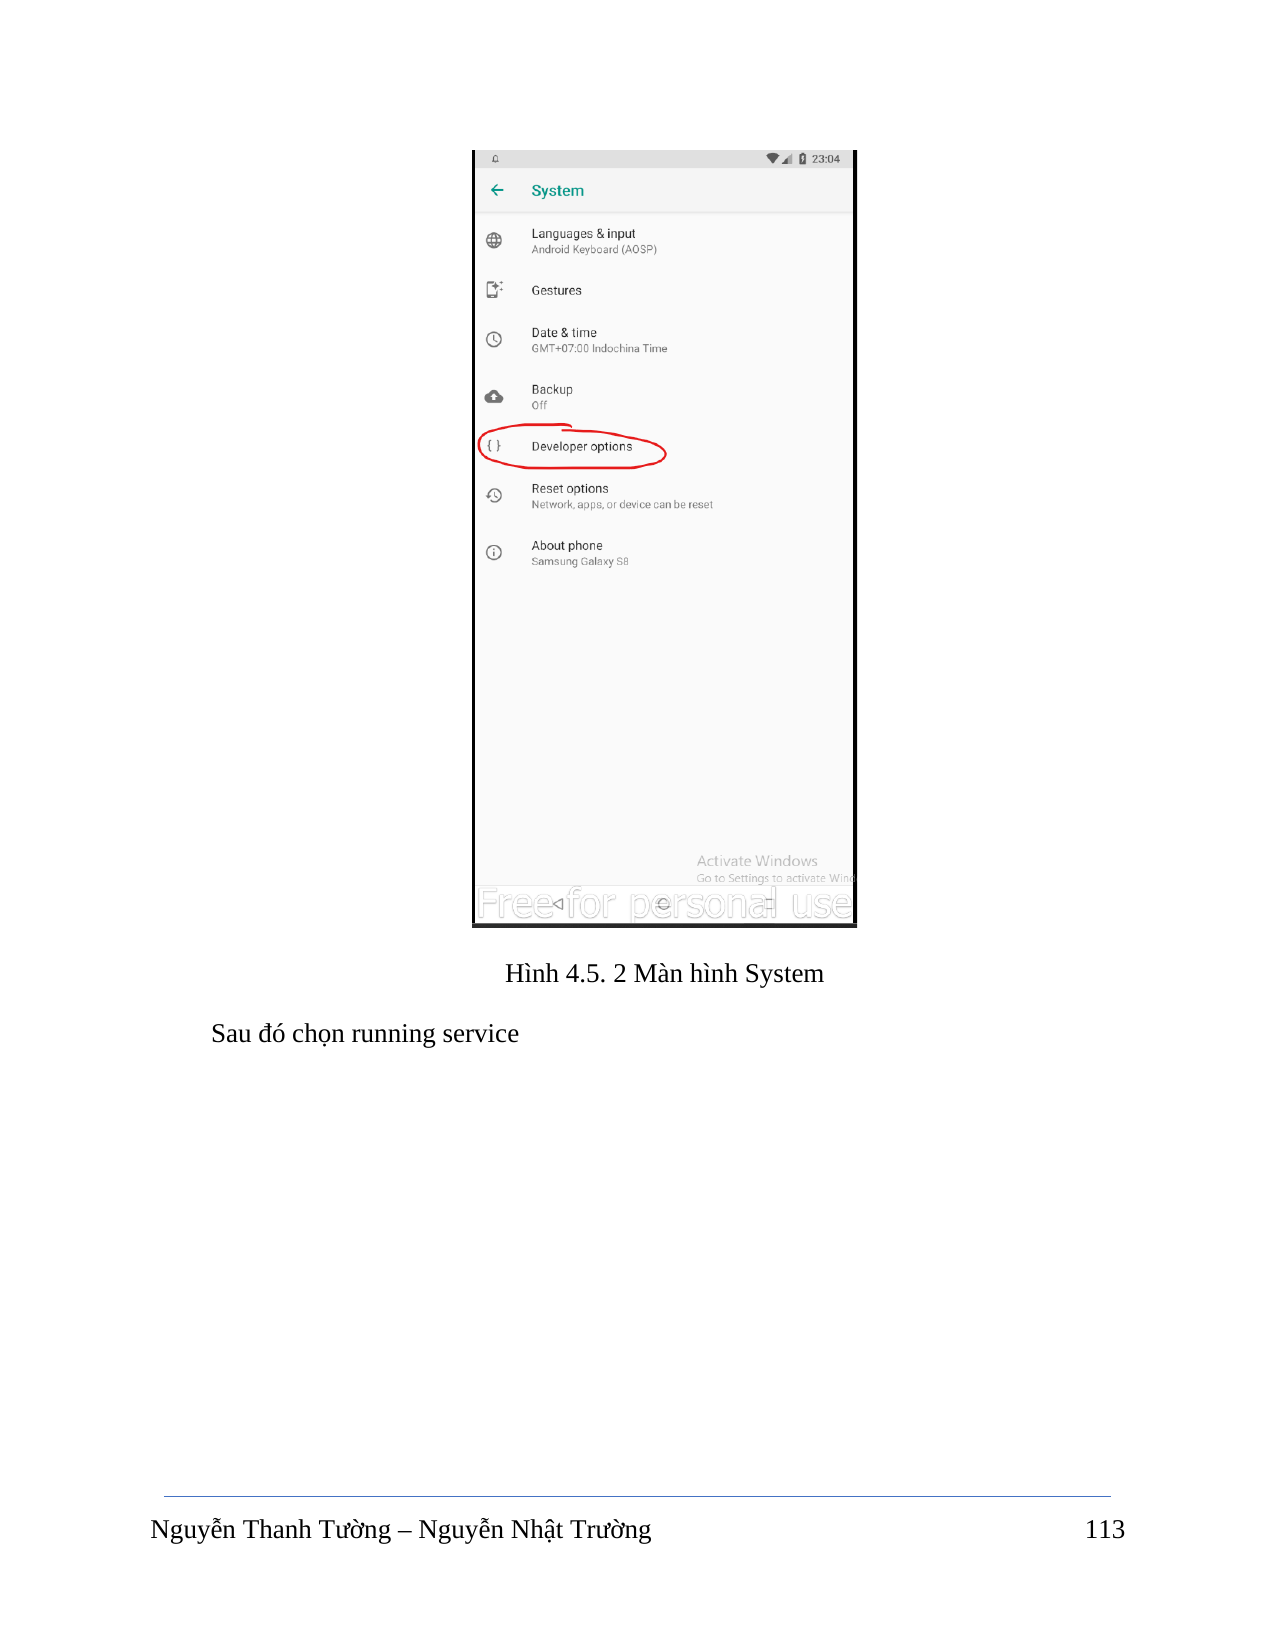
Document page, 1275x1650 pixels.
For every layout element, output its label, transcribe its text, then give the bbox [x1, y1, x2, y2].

text Sau đó chọn running service [150, 1018, 1125, 1049]
picture [472, 150, 858, 928]
text Hình 4.5. 2 Màn hình System [150, 957, 1125, 988]
